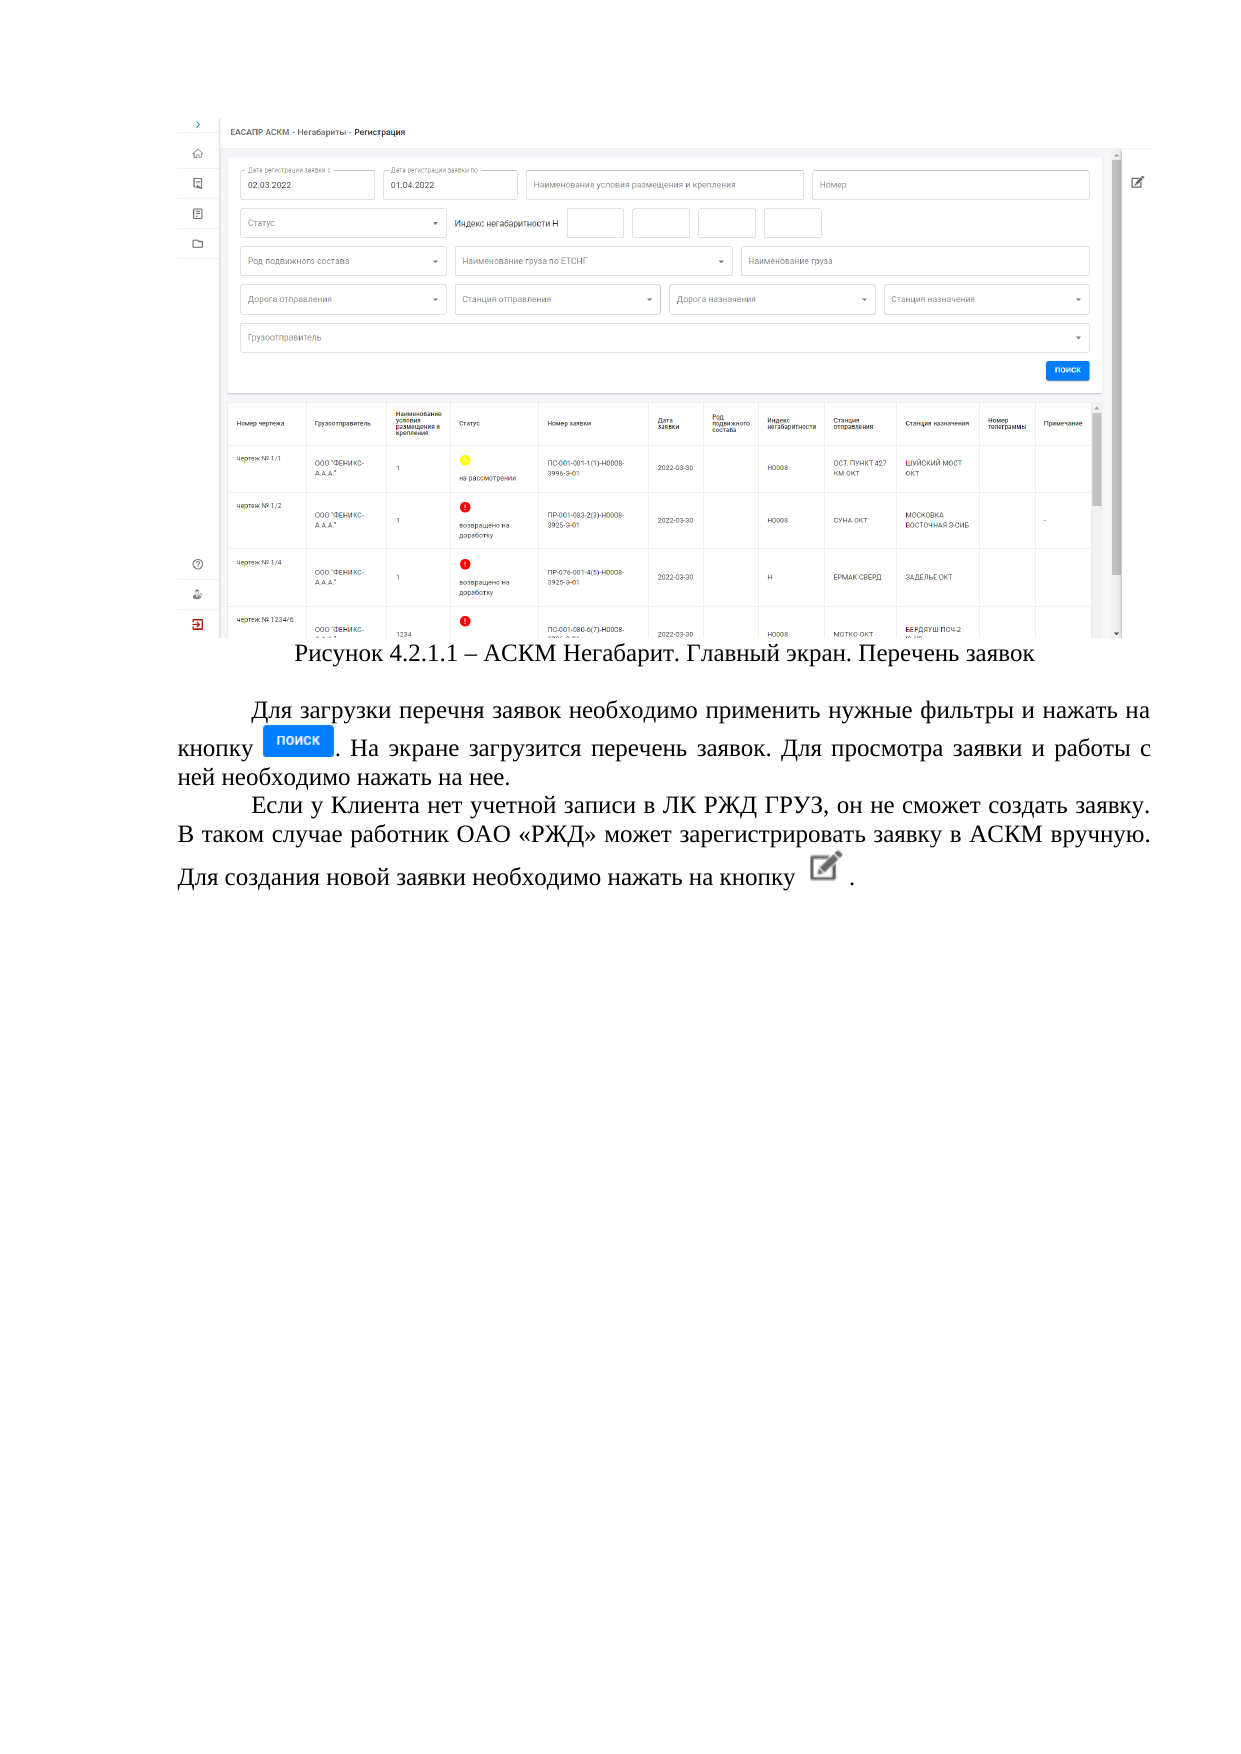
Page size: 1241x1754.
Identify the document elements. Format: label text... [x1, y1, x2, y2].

text Для загрузки перечня заявок необходимо применить нужные фильтры и нажать на кнопку . На экране загрузится перечень заявок. Для просмотра заявки и работы с ней необходимо нажать на нее. [177, 695, 1152, 791]
picture [802, 848, 849, 886]
picture [262, 724, 335, 757]
picture [177, 118, 1152, 638]
text Если у Клиента нет учетной записи в ЛК РЖД ГРУЗ, он не сможет создать заявку. В таком случае работник ОАО «РЖД» может зарегистрировать заявку в АСКМ вручную. Для создания новой заявки необходимо нажать на кнопку . [177, 791, 1152, 891]
text Рисунок 4.2.1.1 – АСКМ Негабарит. Главный экран. Перечень заявок [177, 638, 1152, 667]
